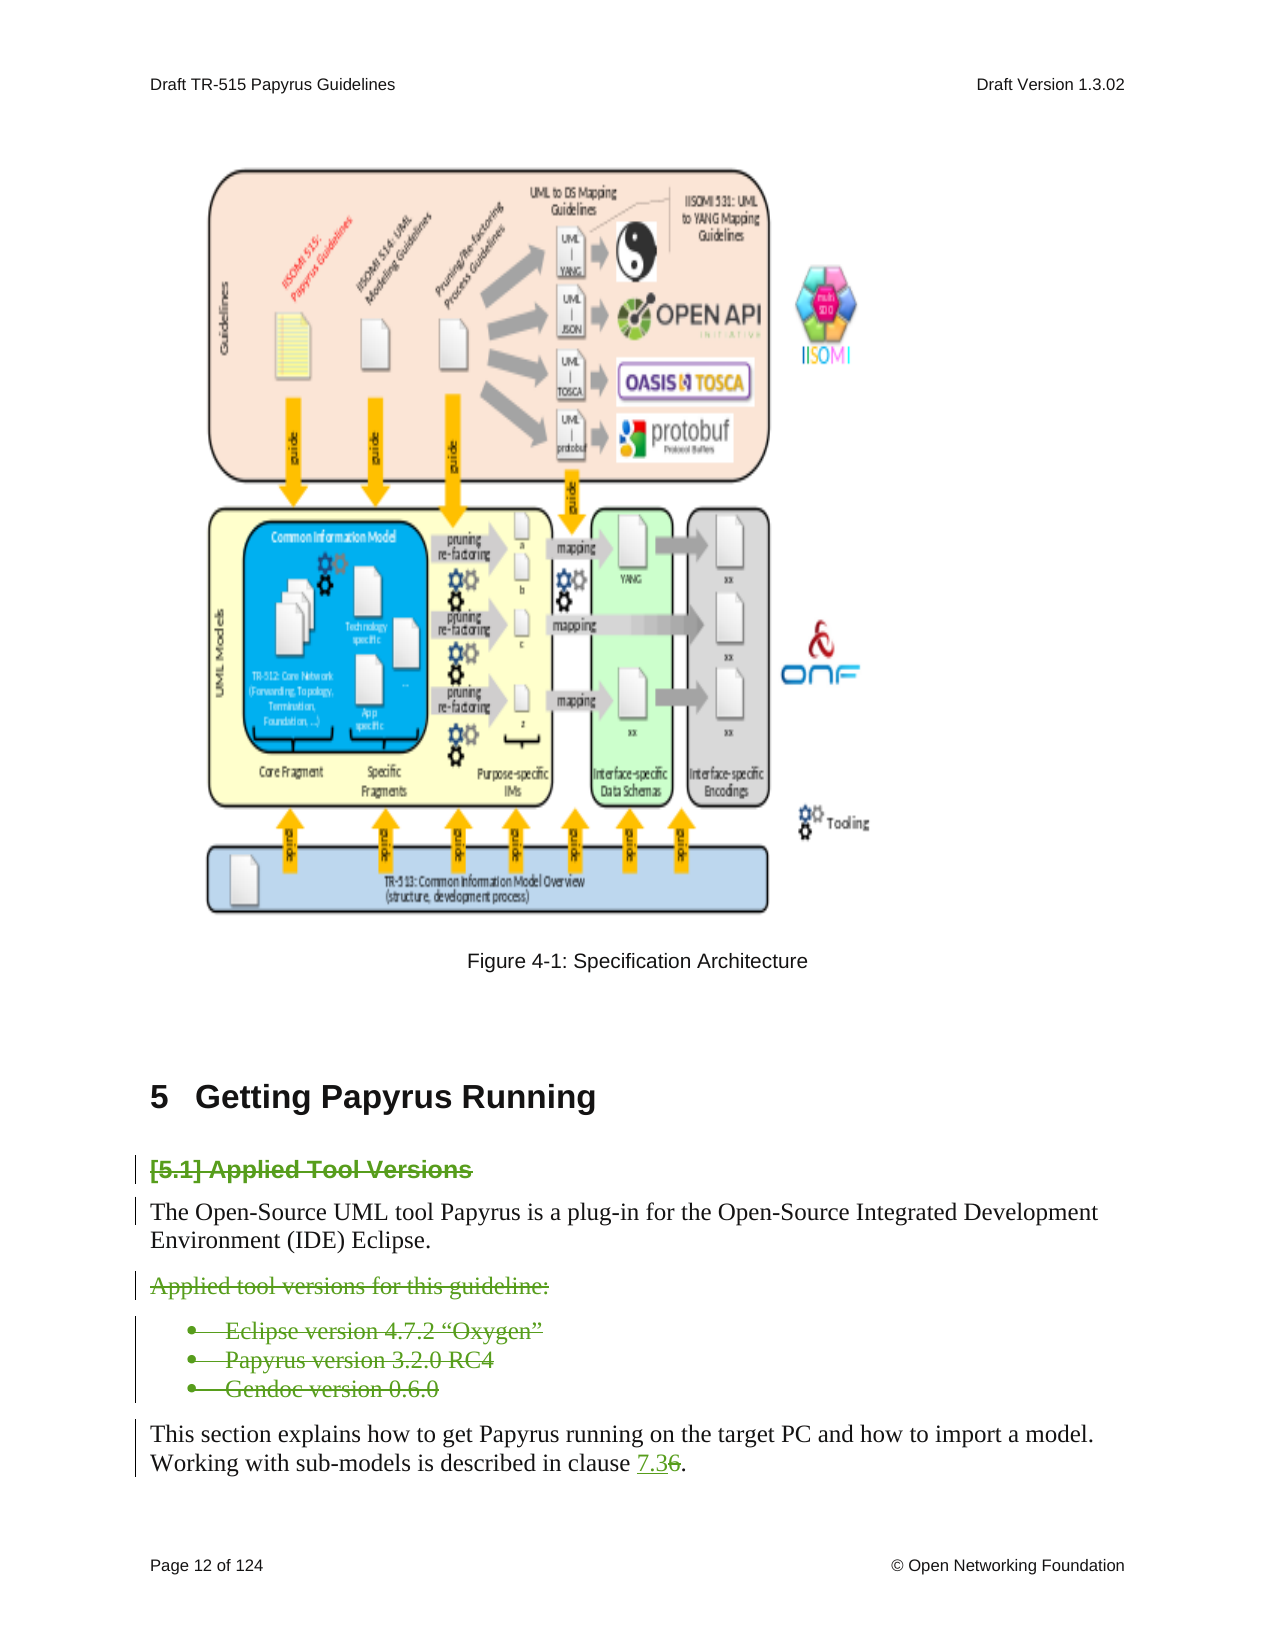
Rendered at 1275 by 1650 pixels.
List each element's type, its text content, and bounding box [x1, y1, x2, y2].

text This section explains how to get Papyrus running on the target PC and how to import a model. Working with sub-models is described in clause . [150, 1419, 1125, 1477]
text Figure 4-1: Specification Architecture [150, 948, 1125, 972]
subtitle Getting Papyrus Running [150, 1072, 1125, 1118]
text The Open-Source UML tool Papyrus is a plug-in for the Open-Source Integrated Development Environment (IDE) Eclipse. [150, 1197, 1125, 1254]
